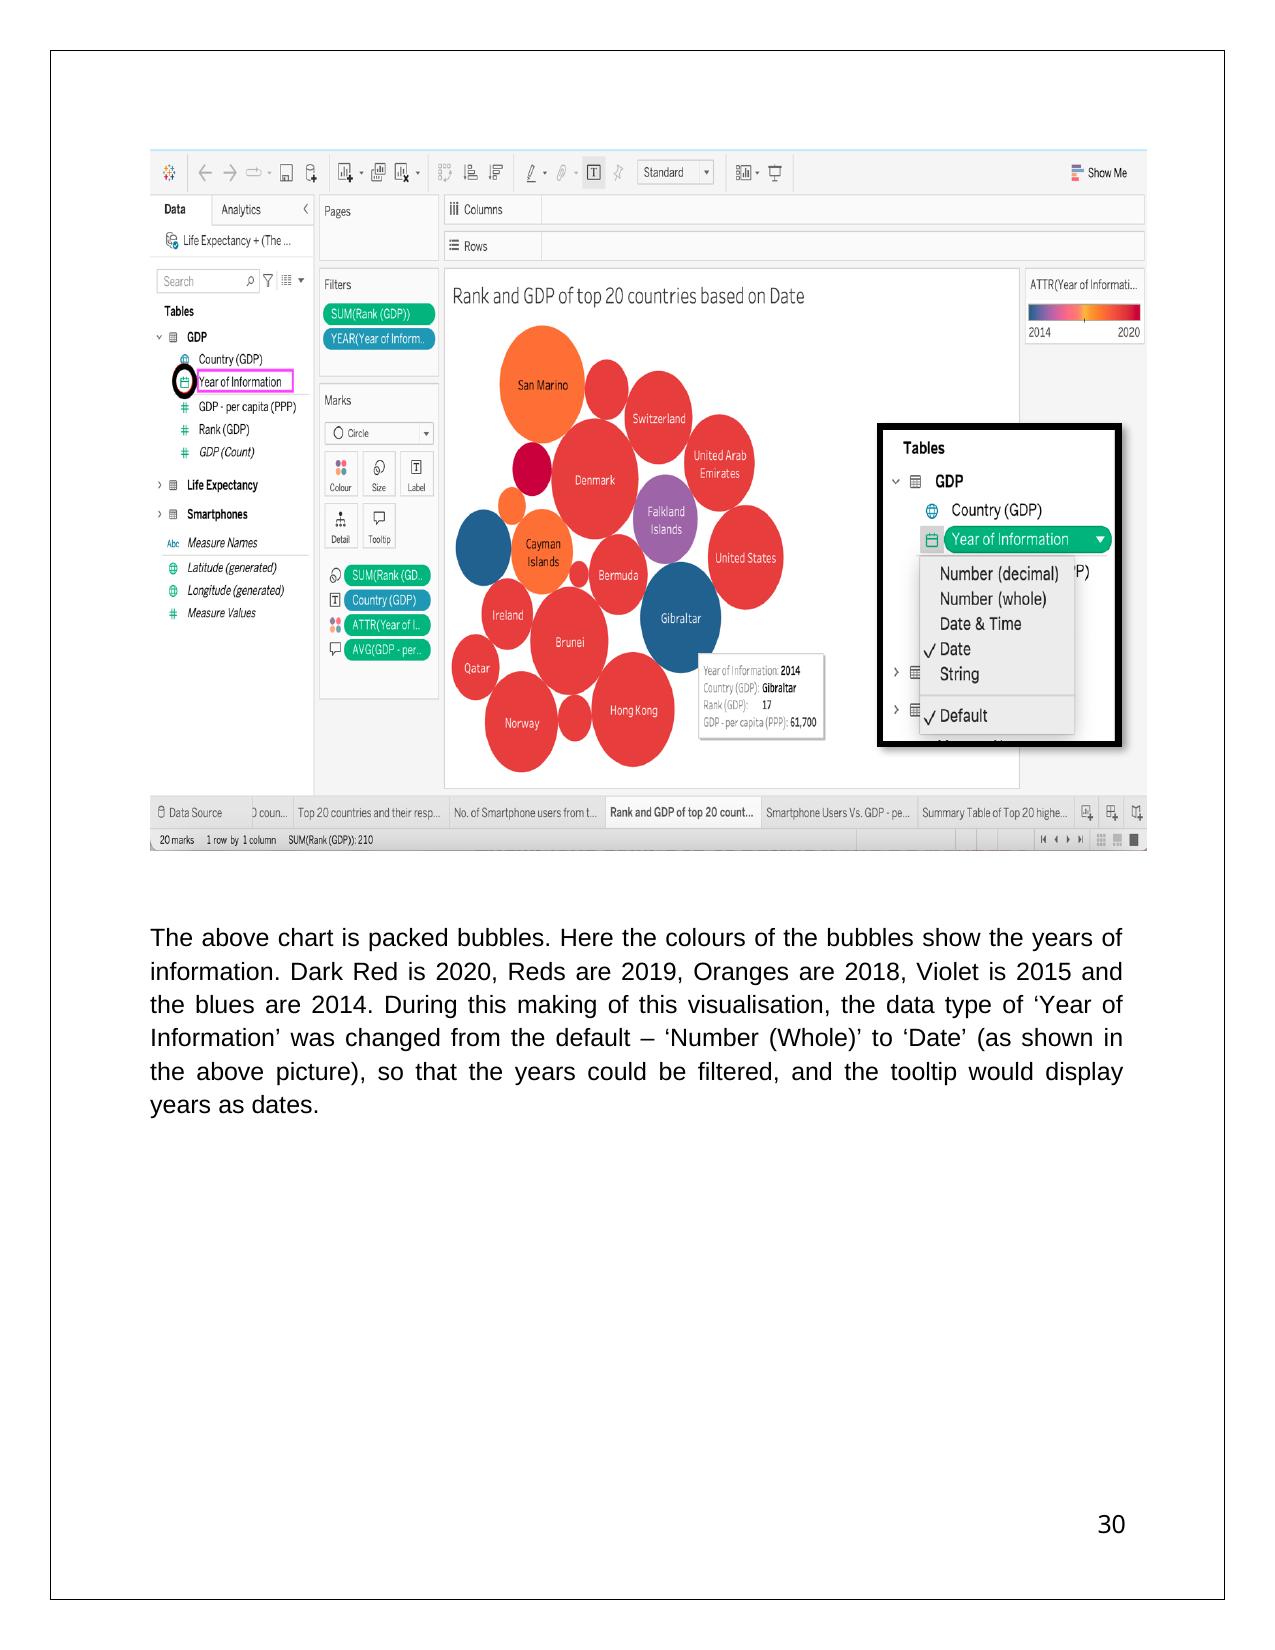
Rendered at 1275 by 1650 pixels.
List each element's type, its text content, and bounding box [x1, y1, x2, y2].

text The above chart is packed bubbles. Here the colours of the bubbles show the years of information. Dark Red is 2020, Reds are 2019, Oranges are 2018, Violet is 2015 and the blues are 2014. During this making of this visualisation, the data type of ‘Year of Information’ was changed from the default – ‘Number (Whole)’ to ‘Date’ (as shown in the above picture), so that the years could be filtered, and the tooltip would display years as dates. [150, 923, 1125, 1118]
picture [150, 149, 1147, 851]
